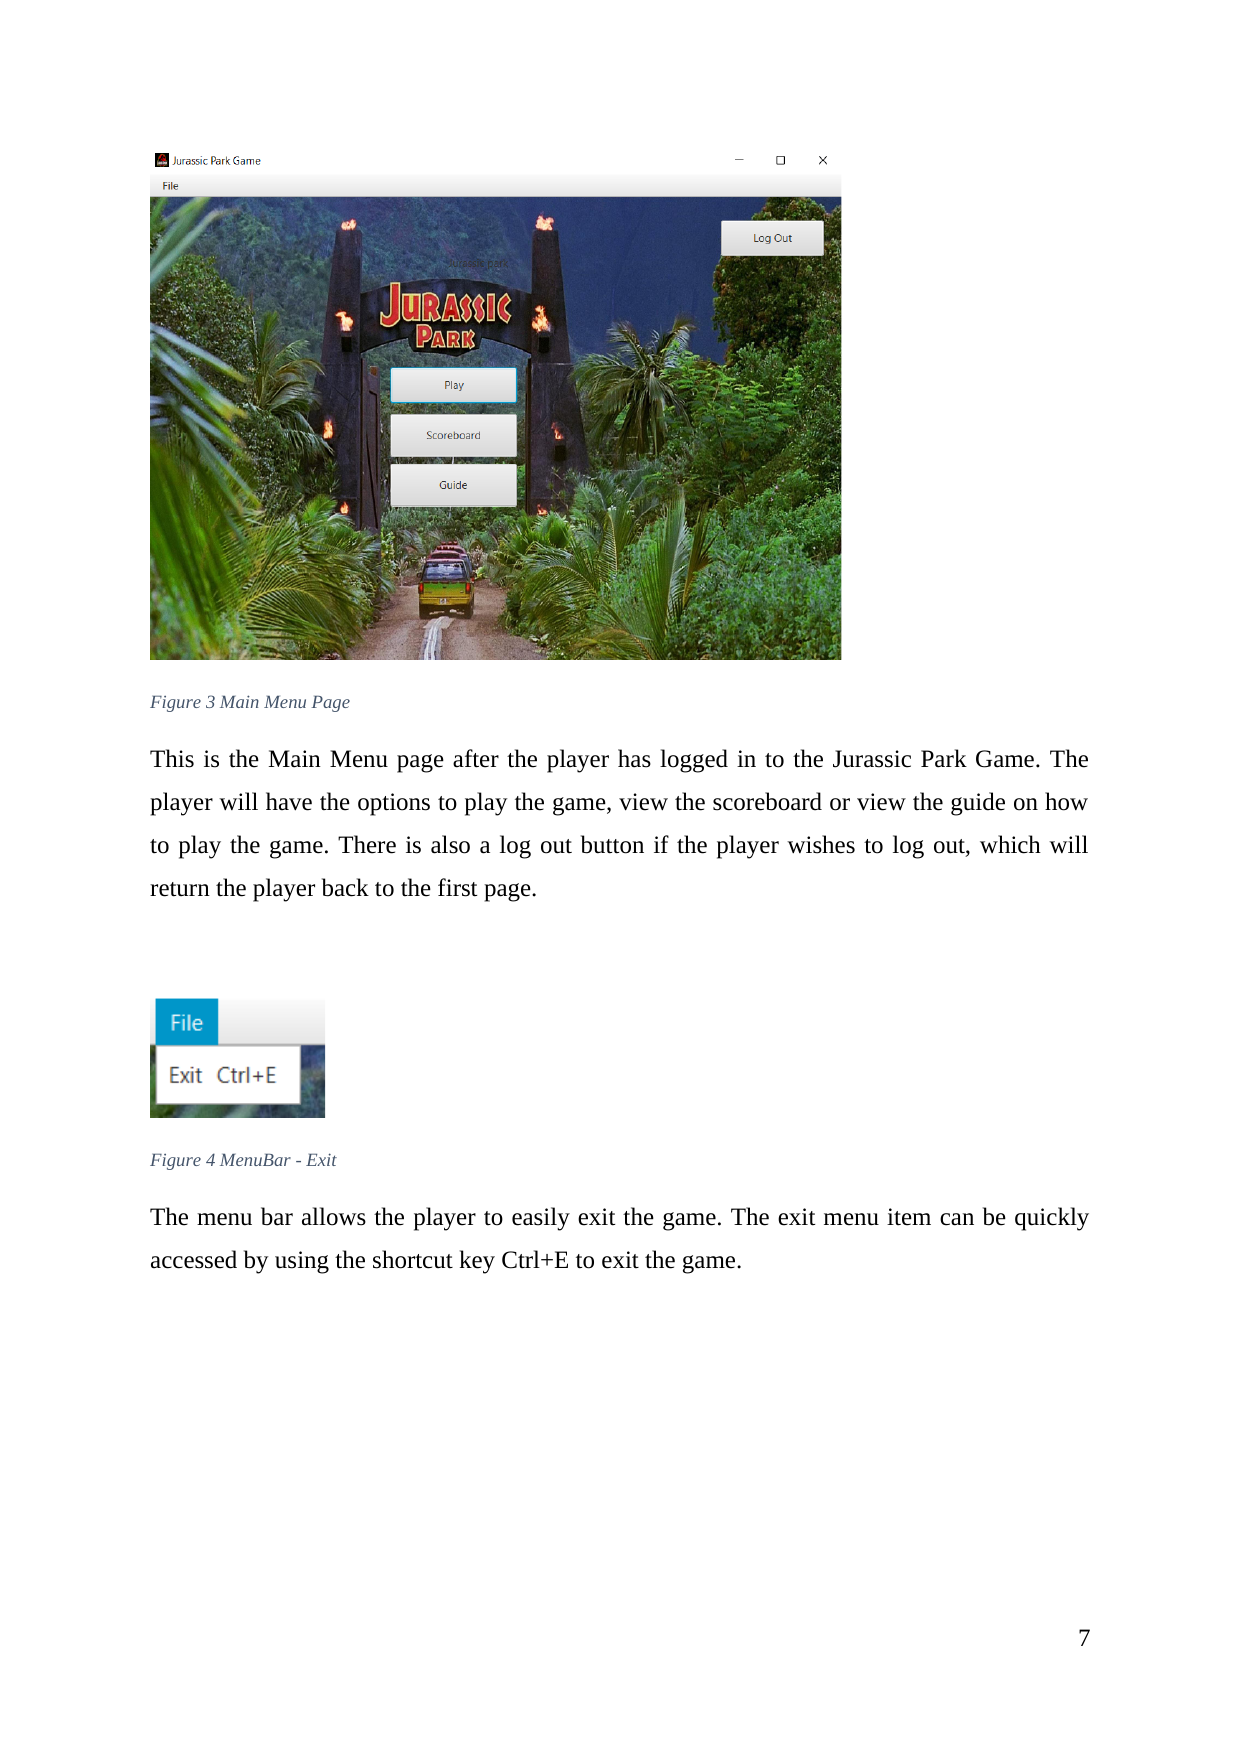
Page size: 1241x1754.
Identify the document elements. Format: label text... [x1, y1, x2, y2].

text This is the Main Menu page after the player has logged in to the Jurassic Park Game. The player will have the options to play the game, view the scoreboard or view the guide on how to play the game. There is also a log out button if the player wishes to log out, which will return the player back to the first page. [150, 744, 1090, 902]
picture [150, 993, 325, 1118]
text The menu bar allows the player to easily exit the game. The exit menu item can be quickly accessed by using the shortcut key Ctrl+E to exit the game. [150, 1202, 1090, 1273]
picture [150, 150, 842, 660]
